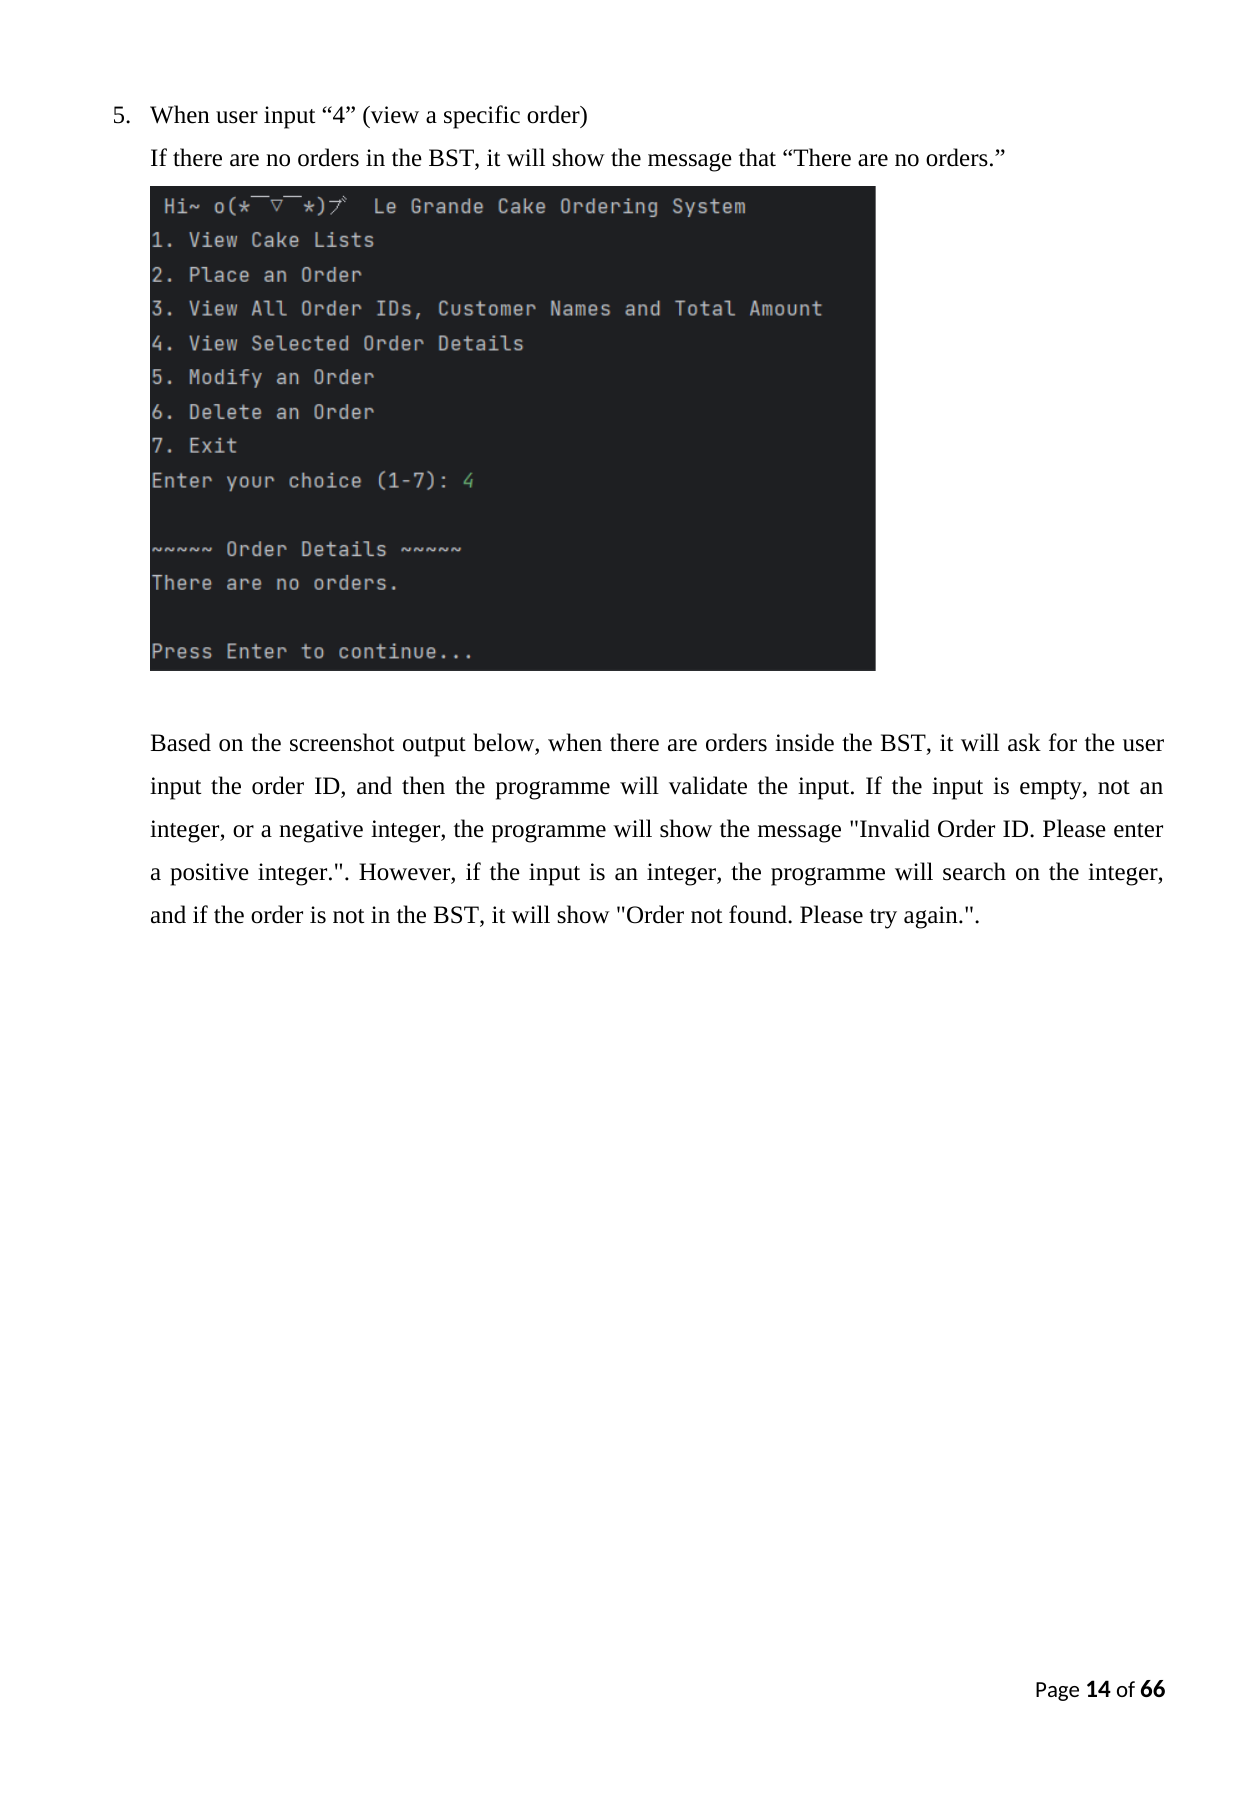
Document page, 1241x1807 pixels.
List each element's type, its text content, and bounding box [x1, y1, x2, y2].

list When user input “4” (view a specific order) [112, 100, 1165, 129]
picture [150, 186, 876, 671]
list If there are no orders in the BST, it will show the message that “There are no orders.” [150, 143, 1165, 172]
list Based on the screenshot output below, when there are orders inside the BST, it will ask for the user input the order ID, and then the programme will validate the input. If the input is empty, not an integer, or a negative integer, the programme will show the message "Invalid Order ID. Please enter a positive integer.". However, if the input is an integer, the programme will search on the integer, and if the order is not in the BST, it will show "Order not found. Please try again.". [150, 728, 1165, 929]
